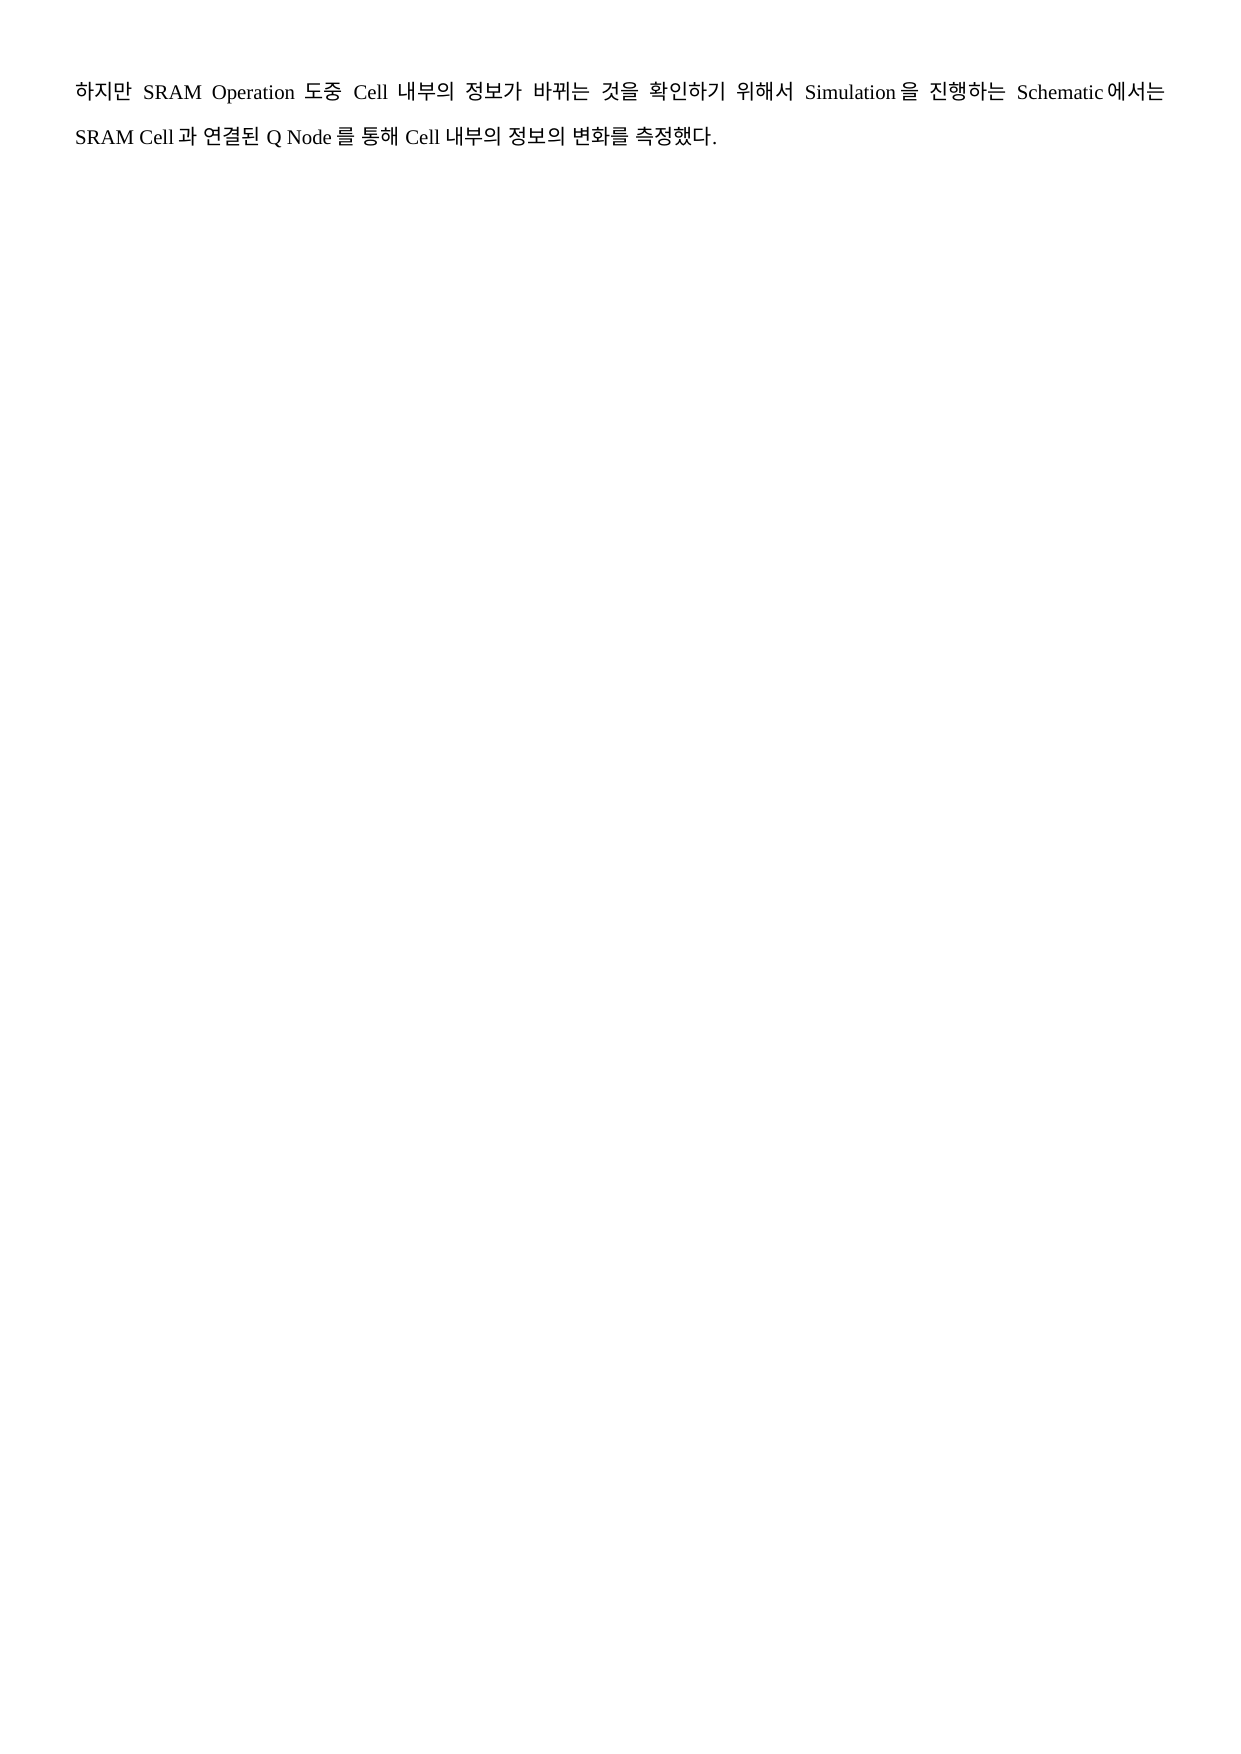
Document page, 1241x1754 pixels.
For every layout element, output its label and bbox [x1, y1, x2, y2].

text [75, 75, 1165, 151]
